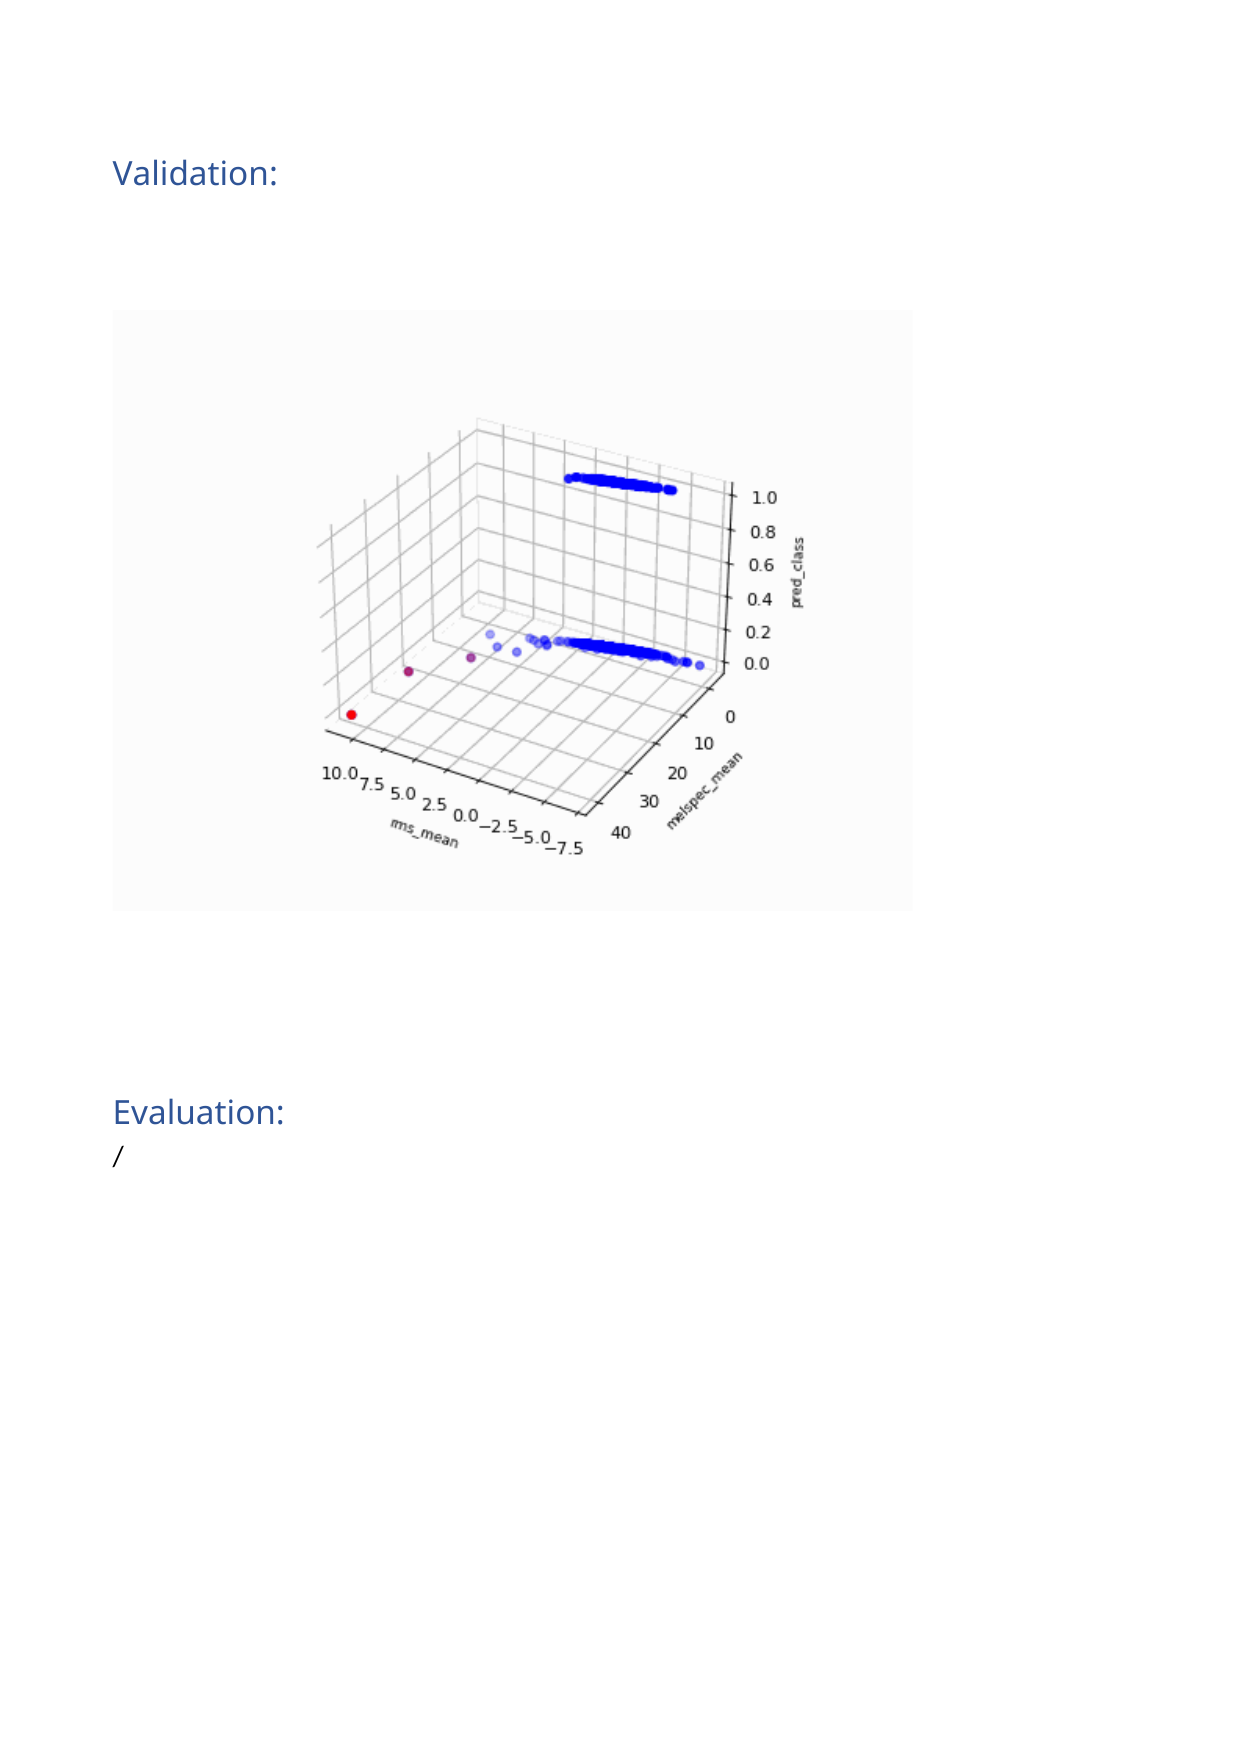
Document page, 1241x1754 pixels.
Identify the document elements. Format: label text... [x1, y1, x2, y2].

picture [112, 310, 913, 911]
subtitle Evaluation: [112, 1089, 1128, 1134]
subtitle Validation: [112, 150, 1128, 195]
text / [112, 1138, 1128, 1173]
